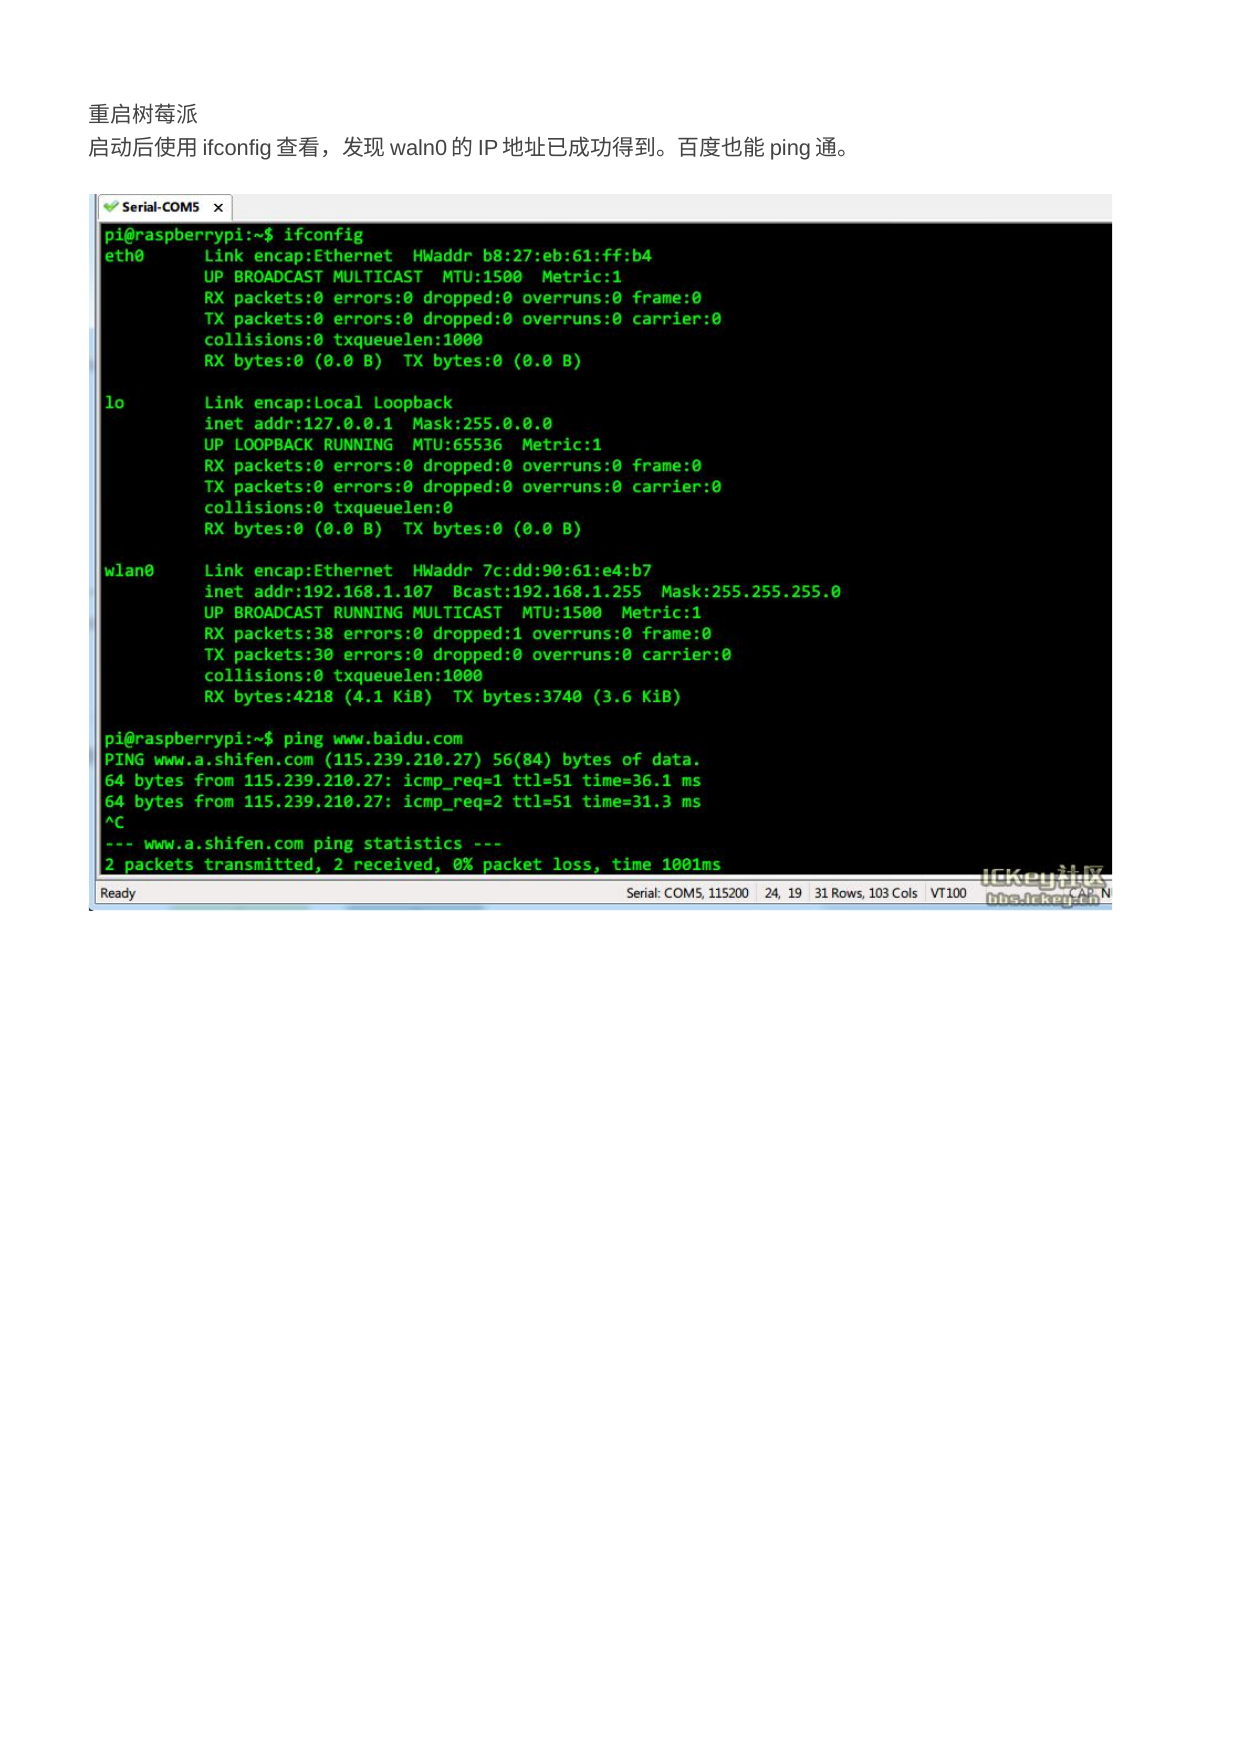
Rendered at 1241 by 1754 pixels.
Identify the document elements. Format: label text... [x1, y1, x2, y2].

picture [88, 194, 1113, 911]
text 重启树莓派 [89, 97, 1152, 129]
text 启动后使用ifconfig查看，发现waln0的IP地址已成功得到。百度也能ping通。 [89, 129, 1152, 162]
